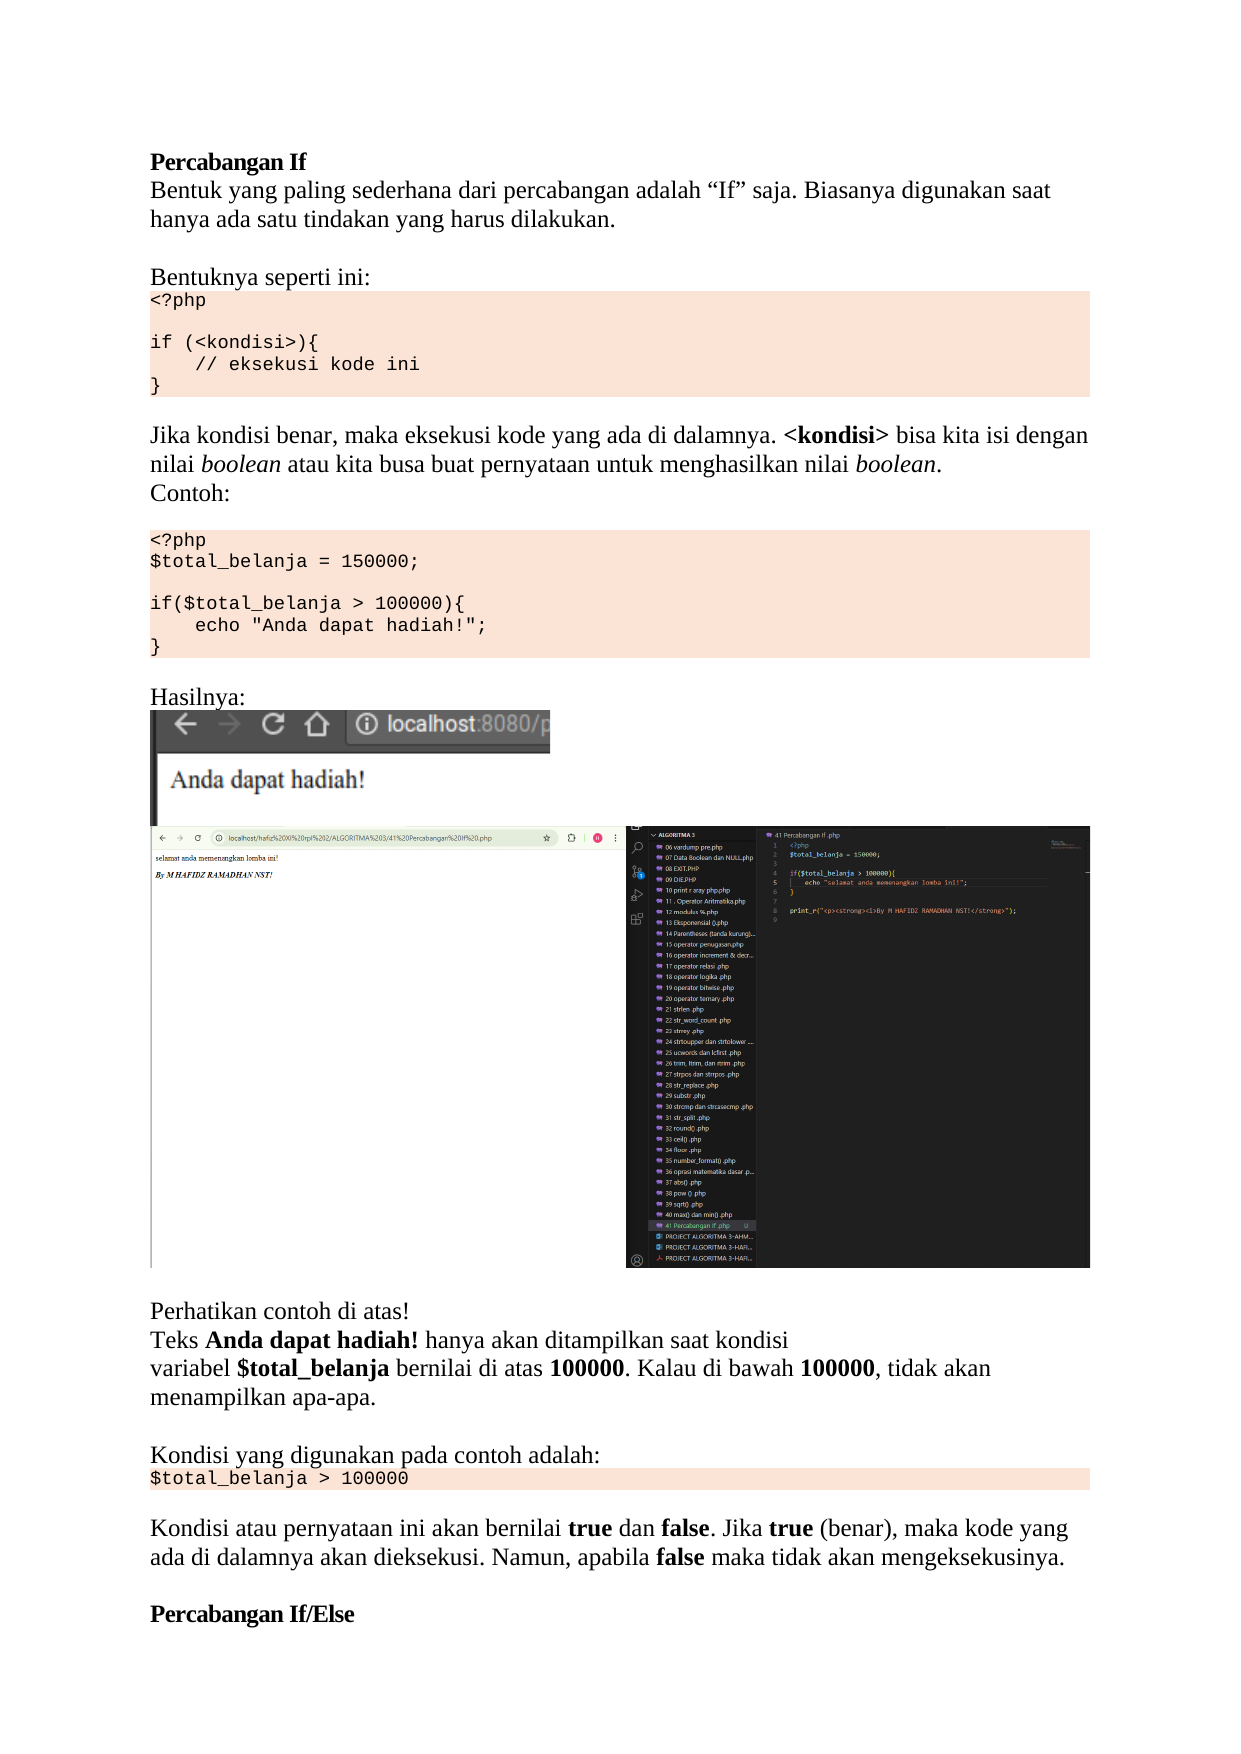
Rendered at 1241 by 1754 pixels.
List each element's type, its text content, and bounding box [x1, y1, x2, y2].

text Perhatikan contoh di atas! [150, 1296, 1090, 1325]
text Kondisi atau pernyataan ini akan bernilai true dan false. Jika true (benar), maka kode yang ada di dalamnya akan dieksekusi. Namun, apabila false maka tidak akan mengeksekusinya. [150, 1513, 1090, 1571]
text if (<kondisi>){ [150, 333, 1090, 354]
text if($total_belanja > 100000){ [150, 594, 1090, 615]
text Bentuknya seperti ini: [150, 262, 1090, 291]
text Contoh: [150, 478, 1090, 507]
text <?php [150, 530, 1090, 552]
text Jika kondisi benar, maka eksekusi kode yang ada di dalamnya. <kondisi> bisa kita isi dengan nilai boolean atau kita busa buat pernyataan untuk menghasilkan nilai boolean. [150, 421, 1090, 478]
text Hasilnya: [150, 682, 1090, 710]
text } [150, 637, 1090, 658]
text echo "Anda dapat hadiah!"; [150, 615, 1090, 637]
text Percabangan If [150, 147, 1090, 176]
text Kondisi yang digunakan pada contoh adalah: [150, 1440, 1090, 1468]
text Percabangan If/Else [150, 1599, 1090, 1628]
text Teks Anda dapat hadiah! hanya akan ditampilkan saat kondisi variabel $total_belanja bernilai di atas 100000. Kalau di bawah 100000, tidak akan menampilkan apa-apa. [150, 1325, 1090, 1411]
text // eksekusi kode ini [150, 354, 1090, 376]
text $total_belanja > 100000 [150, 1468, 1090, 1490]
text <?php [150, 291, 1090, 312]
text } [150, 376, 1090, 397]
text $total_belanja = 150000; [150, 552, 1090, 573]
picture [150, 710, 1091, 1268]
text Bentuk yang paling sederhana dari percabangan adalah “If” saja. Biasanya digunakan saat hanya ada satu tindakan yang harus dilakukan. [150, 176, 1090, 233]
